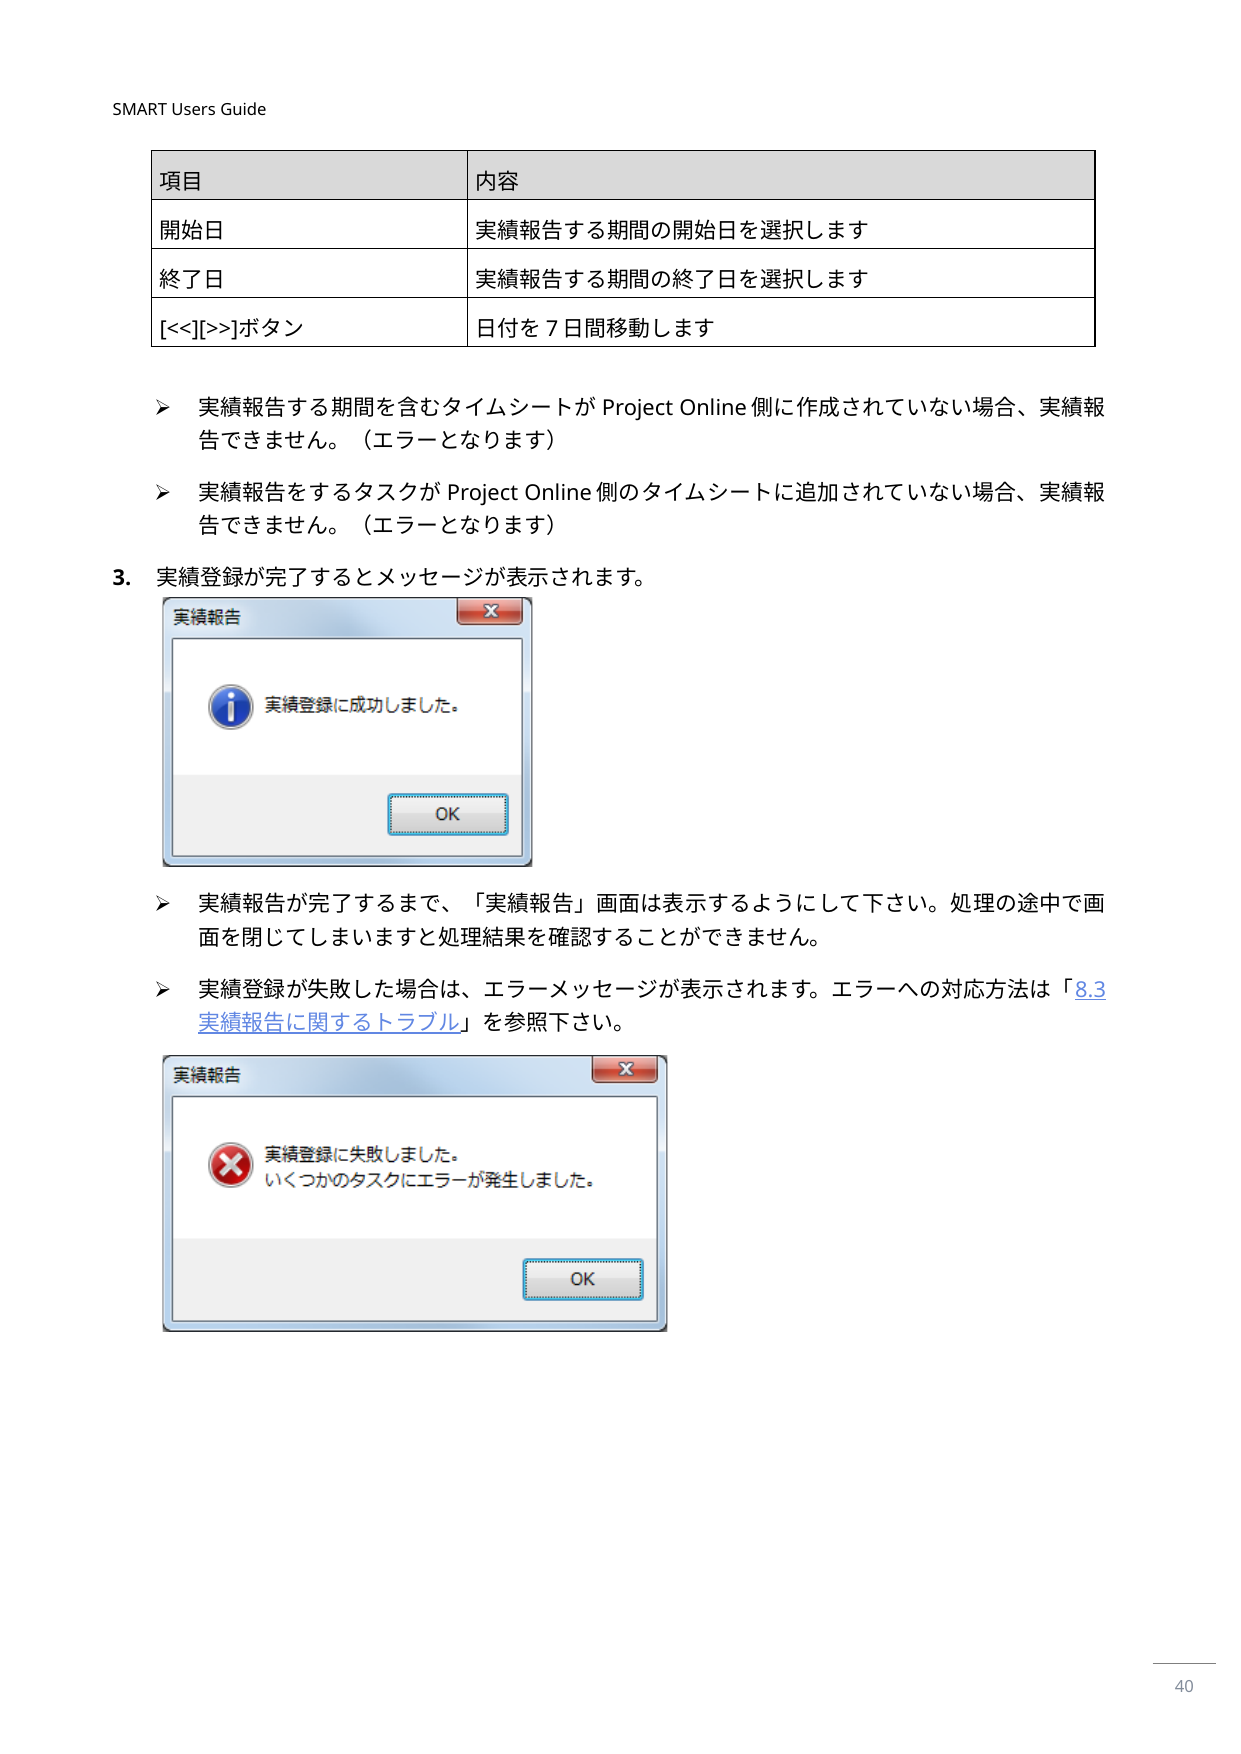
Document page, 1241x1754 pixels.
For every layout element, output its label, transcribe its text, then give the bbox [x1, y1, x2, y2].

table_cell 実績報告する期間の開始日を選択します [468, 200, 1094, 248]
table_cell 終了日 [152, 249, 467, 297]
table_cell 実績報告する期間の終了日を選択します [468, 249, 1094, 297]
table_cell 日付を7日間移動します [468, 298, 1094, 346]
text 実績報告する期間を含むタイムシートがProject Online側に作成されていない場合、実績報告できません。（エラーとなります） [154, 388, 1106, 455]
picture [162, 1055, 668, 1332]
table_cell [<<][>>]ボタン [152, 298, 467, 346]
text 実績登録が失敗した場合は、エラーメッセージが表示されます。エラーへの対応方法は「8.3実績報告に関するトラブル」を参照下さい。 [154, 970, 1106, 1037]
text 実績報告をするタスクがProject Online側のタイムシートに追加されていない場合、実績報告できません。（エラーとなります） [154, 474, 1106, 540]
text 実績登録が完了するとメッセージが表示されます。 [112, 559, 1128, 592]
picture [162, 597, 533, 867]
table_header 内容 [468, 151, 1094, 199]
text 実績報告が完了するまで、「実績報告」画面は表示するようにして下さい。処理の途中で画面を閉じてしまいますと処理結果を確認することができません。 [154, 885, 1106, 952]
table_header 項目 [152, 151, 467, 199]
table_cell 開始日 [152, 200, 467, 248]
